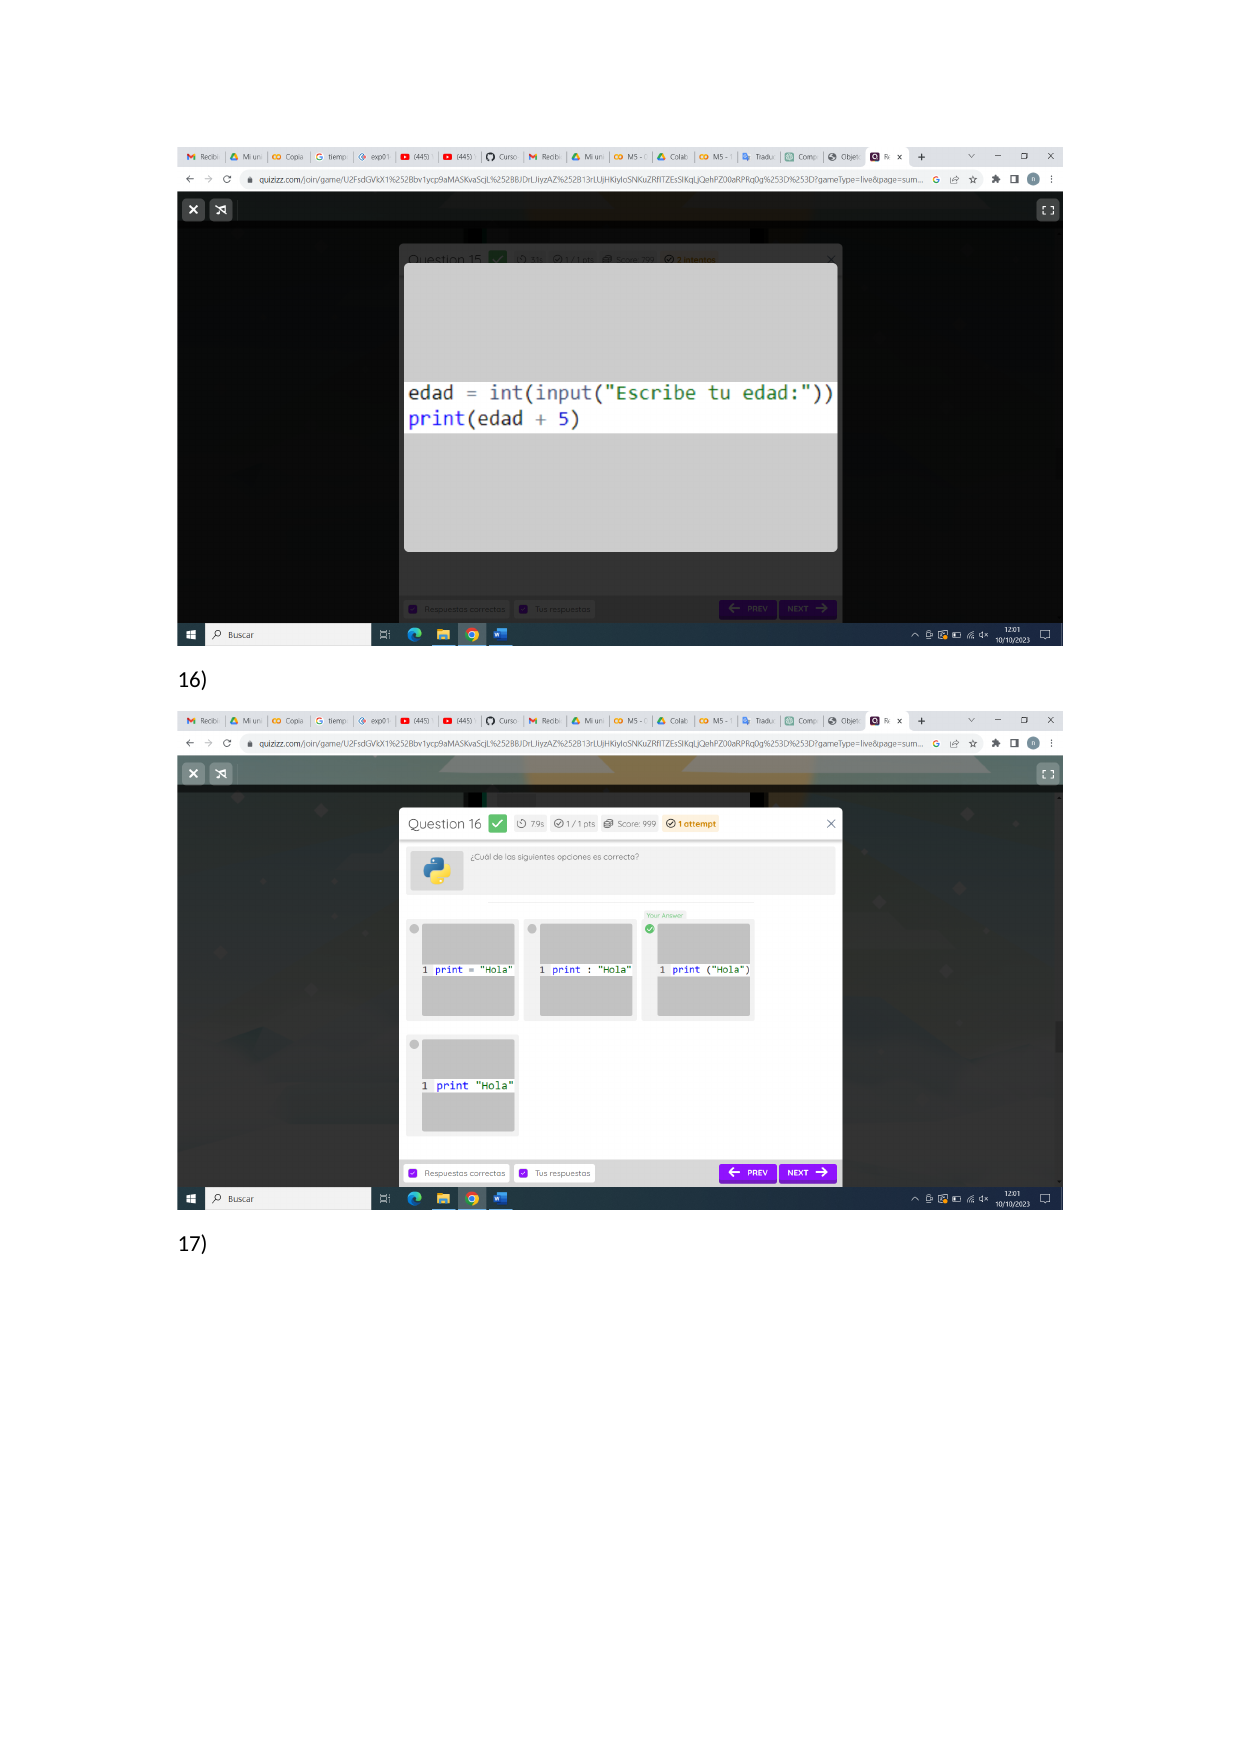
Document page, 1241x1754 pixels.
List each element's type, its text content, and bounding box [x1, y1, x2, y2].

text 16) [177, 665, 1063, 693]
text 17) [177, 1229, 1063, 1257]
picture [177, 147, 1063, 646]
picture [177, 711, 1063, 1210]
